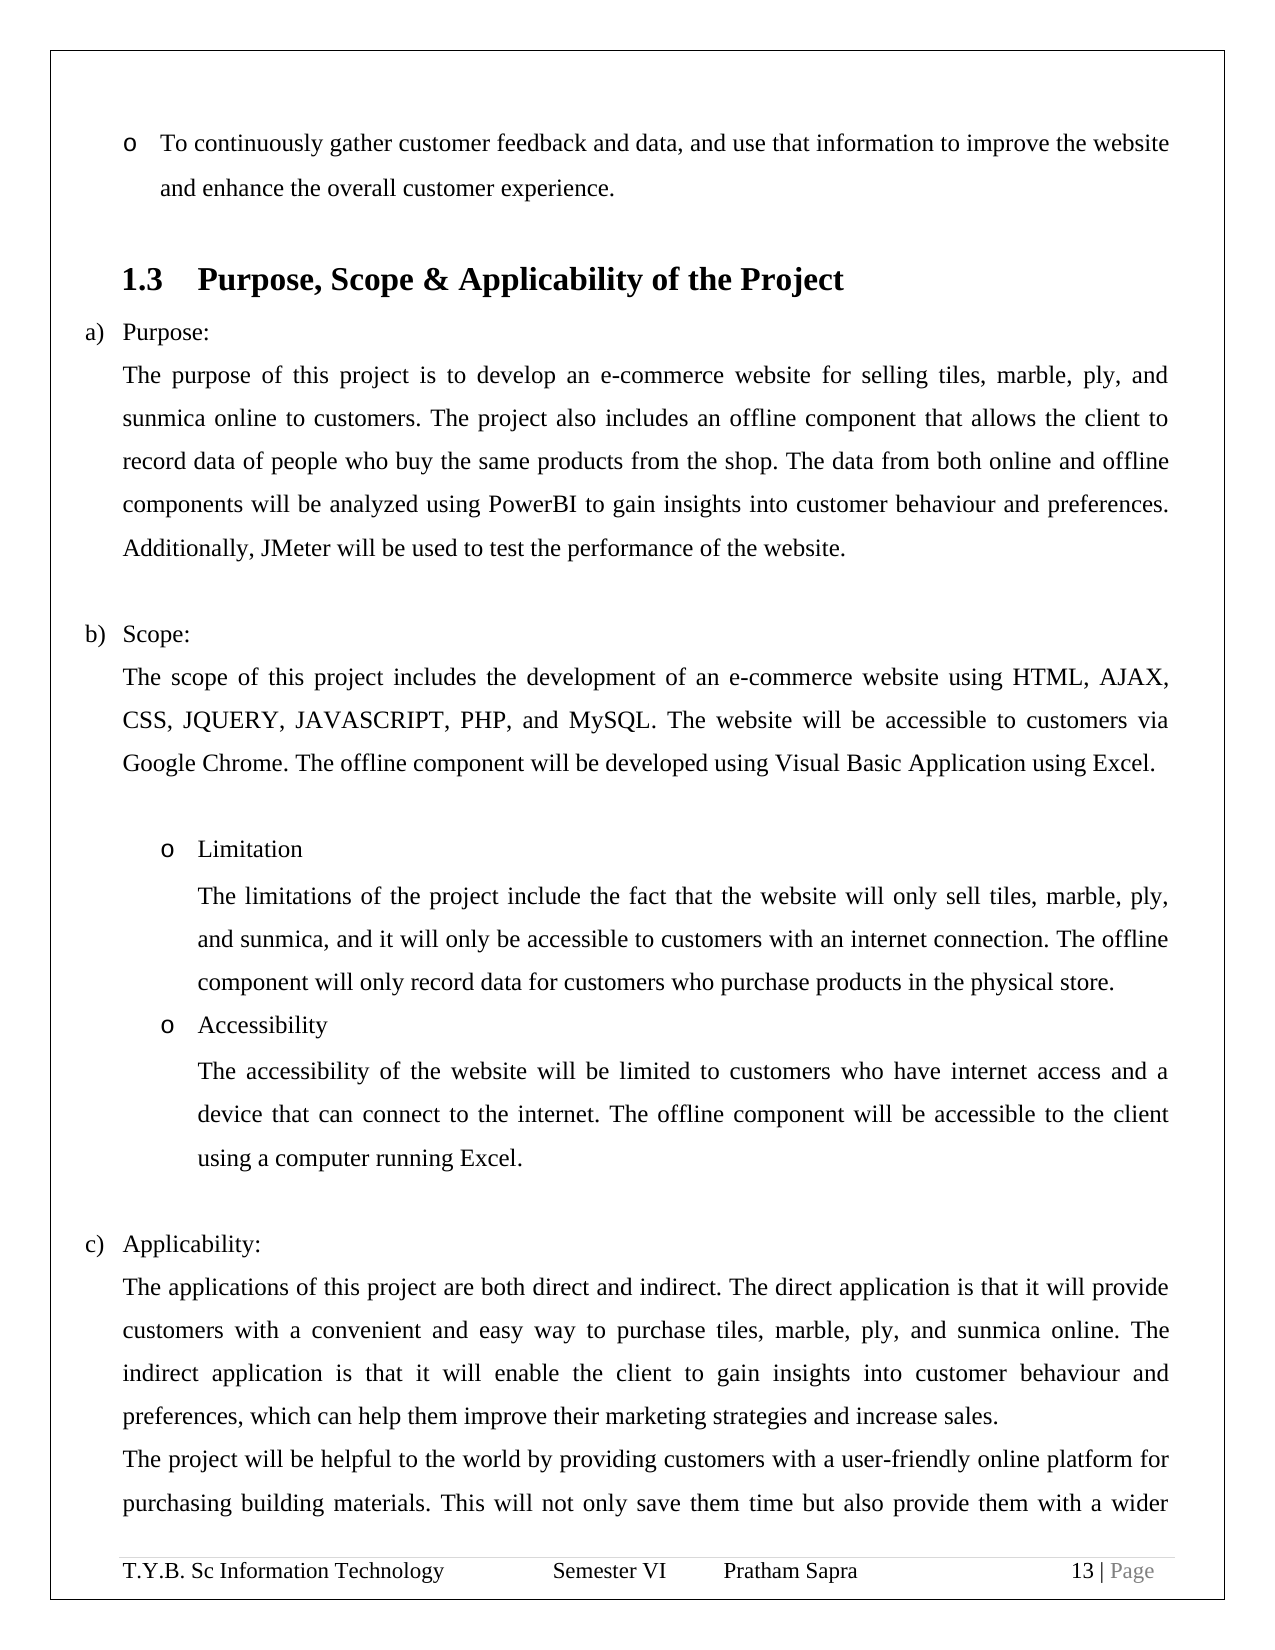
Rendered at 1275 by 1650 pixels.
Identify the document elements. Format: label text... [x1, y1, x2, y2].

list Applicability: [85, 1229, 1170, 1258]
list Purpose: [85, 317, 1170, 346]
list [122, 1444, 1170, 1516]
list Scope: [85, 619, 1170, 648]
list Purpose, Scope & Applicability of the Project [121, 259, 1170, 298]
list To continuously gather customer feedback and data, and use that information to improve the website and enhance the overall customer experience. [122, 128, 1170, 202]
list The accessibility of the website will be limited to customers who have internet access and a device that can connect to the internet. The offline component will be accessible to the client using a computer running Excel. [197, 1056, 1170, 1171]
list The purpose of this project is to develop an e-commerce website for selling tiles, marble, ply, and sunmica online to customers. The project also includes an offline component that allows the client to record data of people who buy the same products from the shop. The data from both online and offline components will be analyzed using PowerBI to gain insights into customer behaviour and preferences. Additionally, JMeter will be used to test the performance of the website. [122, 360, 1170, 561]
list The scope of this project includes the development of an e-commerce website using HTML, AJAX, CSS, JQUERY, JAVASCRIPT, PHP, and MySQL. The website will be accessible to customers via Google Chrome. The offline component will be developed using Visual Basic Application using Excel. [122, 662, 1170, 777]
list Limitation [160, 834, 1170, 865]
list The limitations of the project include the fact that the website will only sell tiles, marble, ply, and sunmica, and it will only be accessible to customers with an internet connection. The offline component will only record data for customers who purchase products in the physical store. [197, 881, 1170, 996]
list The applications of this project are both direct and indirect. The direct application is that it will provide customers with a convenient and easy way to purchase tiles, marble, ply, and sunmica online. The indirect application is that it will enable the client to gain insights into customer behaviour and preferences, which can help them improve their marketing strategies and increase sales. [122, 1272, 1170, 1430]
list Accessibility [160, 1010, 1170, 1041]
